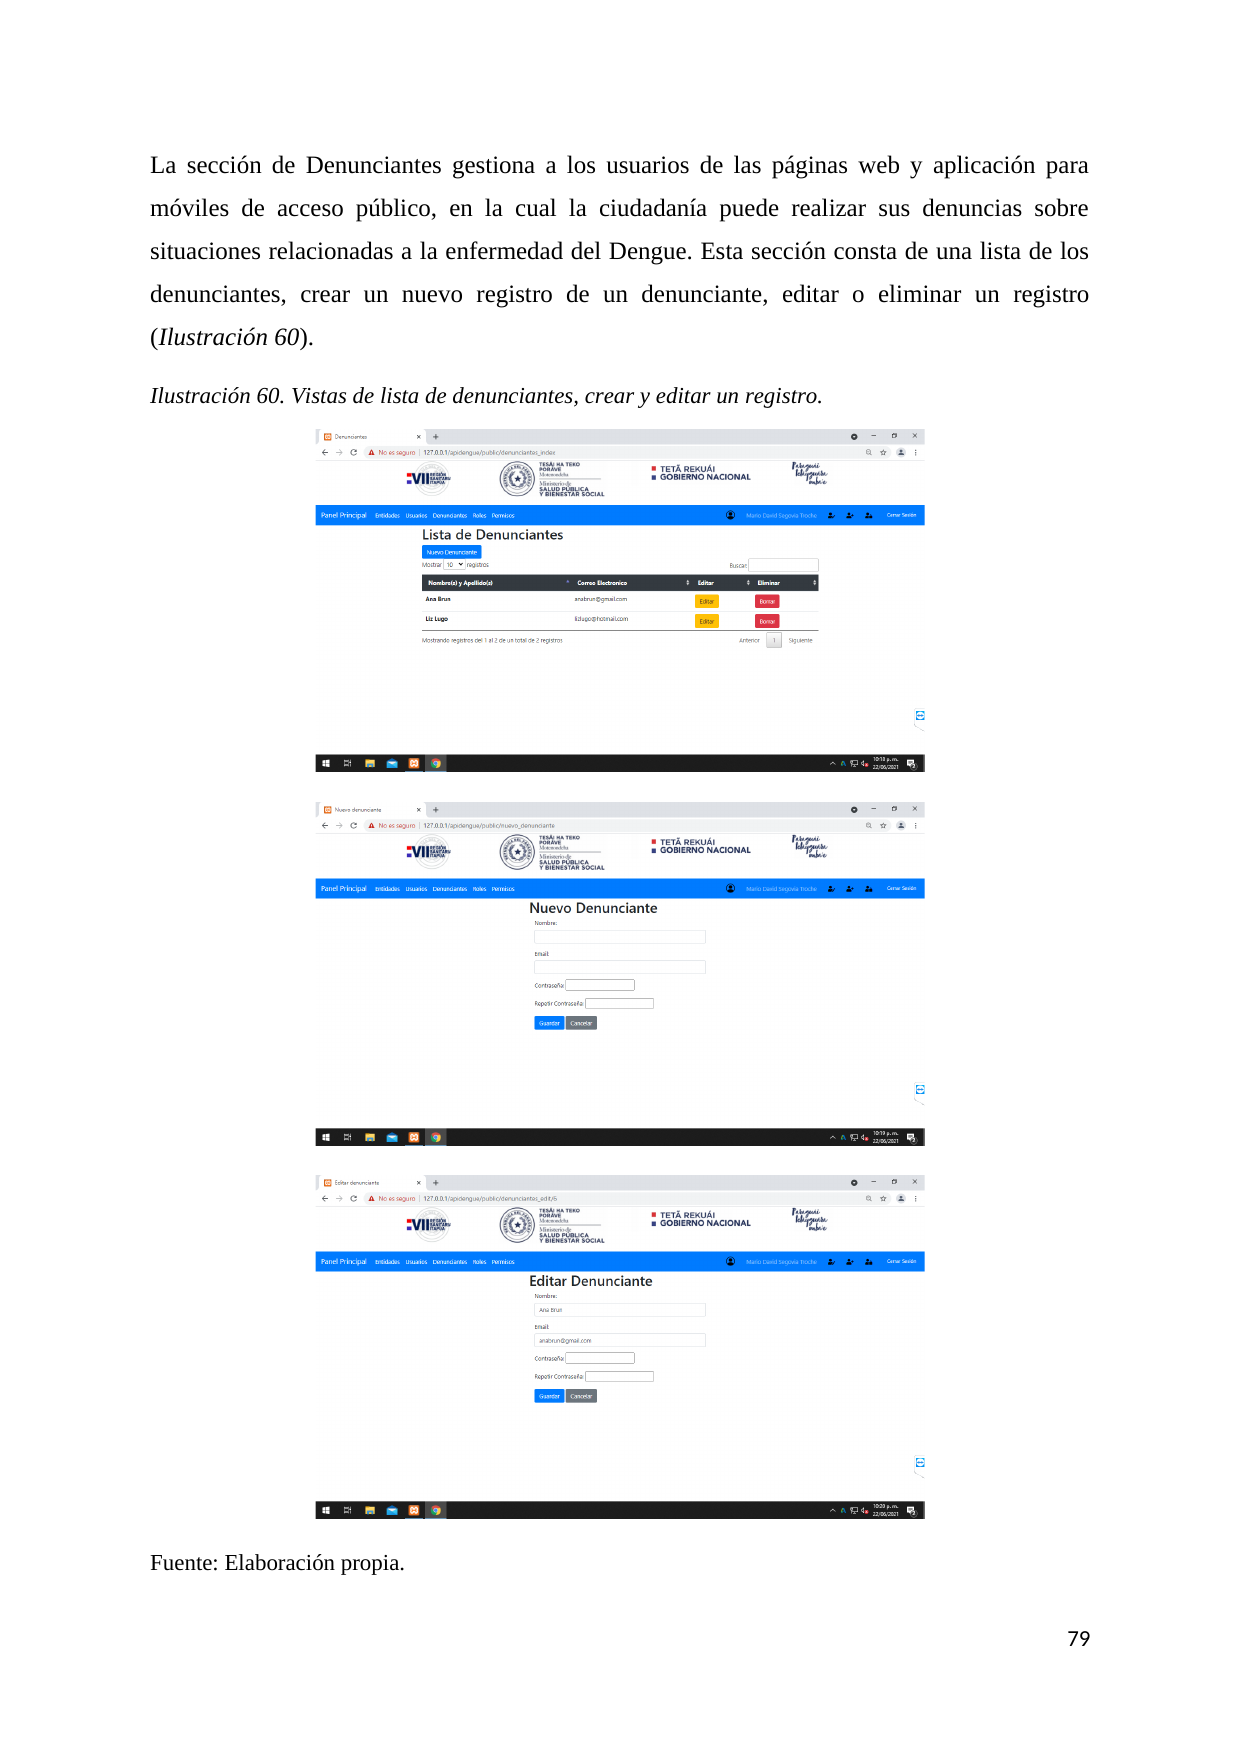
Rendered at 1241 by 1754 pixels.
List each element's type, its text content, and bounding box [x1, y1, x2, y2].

text La sección de Denunciantes gestiona a los usuarios de las páginas web y aplicación para móviles de acceso público, en la cual la ciudadanía puede realizar sus denuncias sobre situaciones relacionadas a la enfermedad del Dengue. Esta sección consta de una lista de los denunciantes, crear un nuevo registro de un denunciante, editar o eliminar un registro (Ilustración 60). [150, 150, 1090, 351]
text Fuente: Elaboración propia. [150, 1549, 1090, 1575]
picture [315, 802, 925, 1146]
picture [315, 429, 925, 772]
text Ilustración 60. Vistas de lista de denunciantes, crear y editar un registro. [150, 382, 1090, 409]
picture [315, 1175, 925, 1519]
